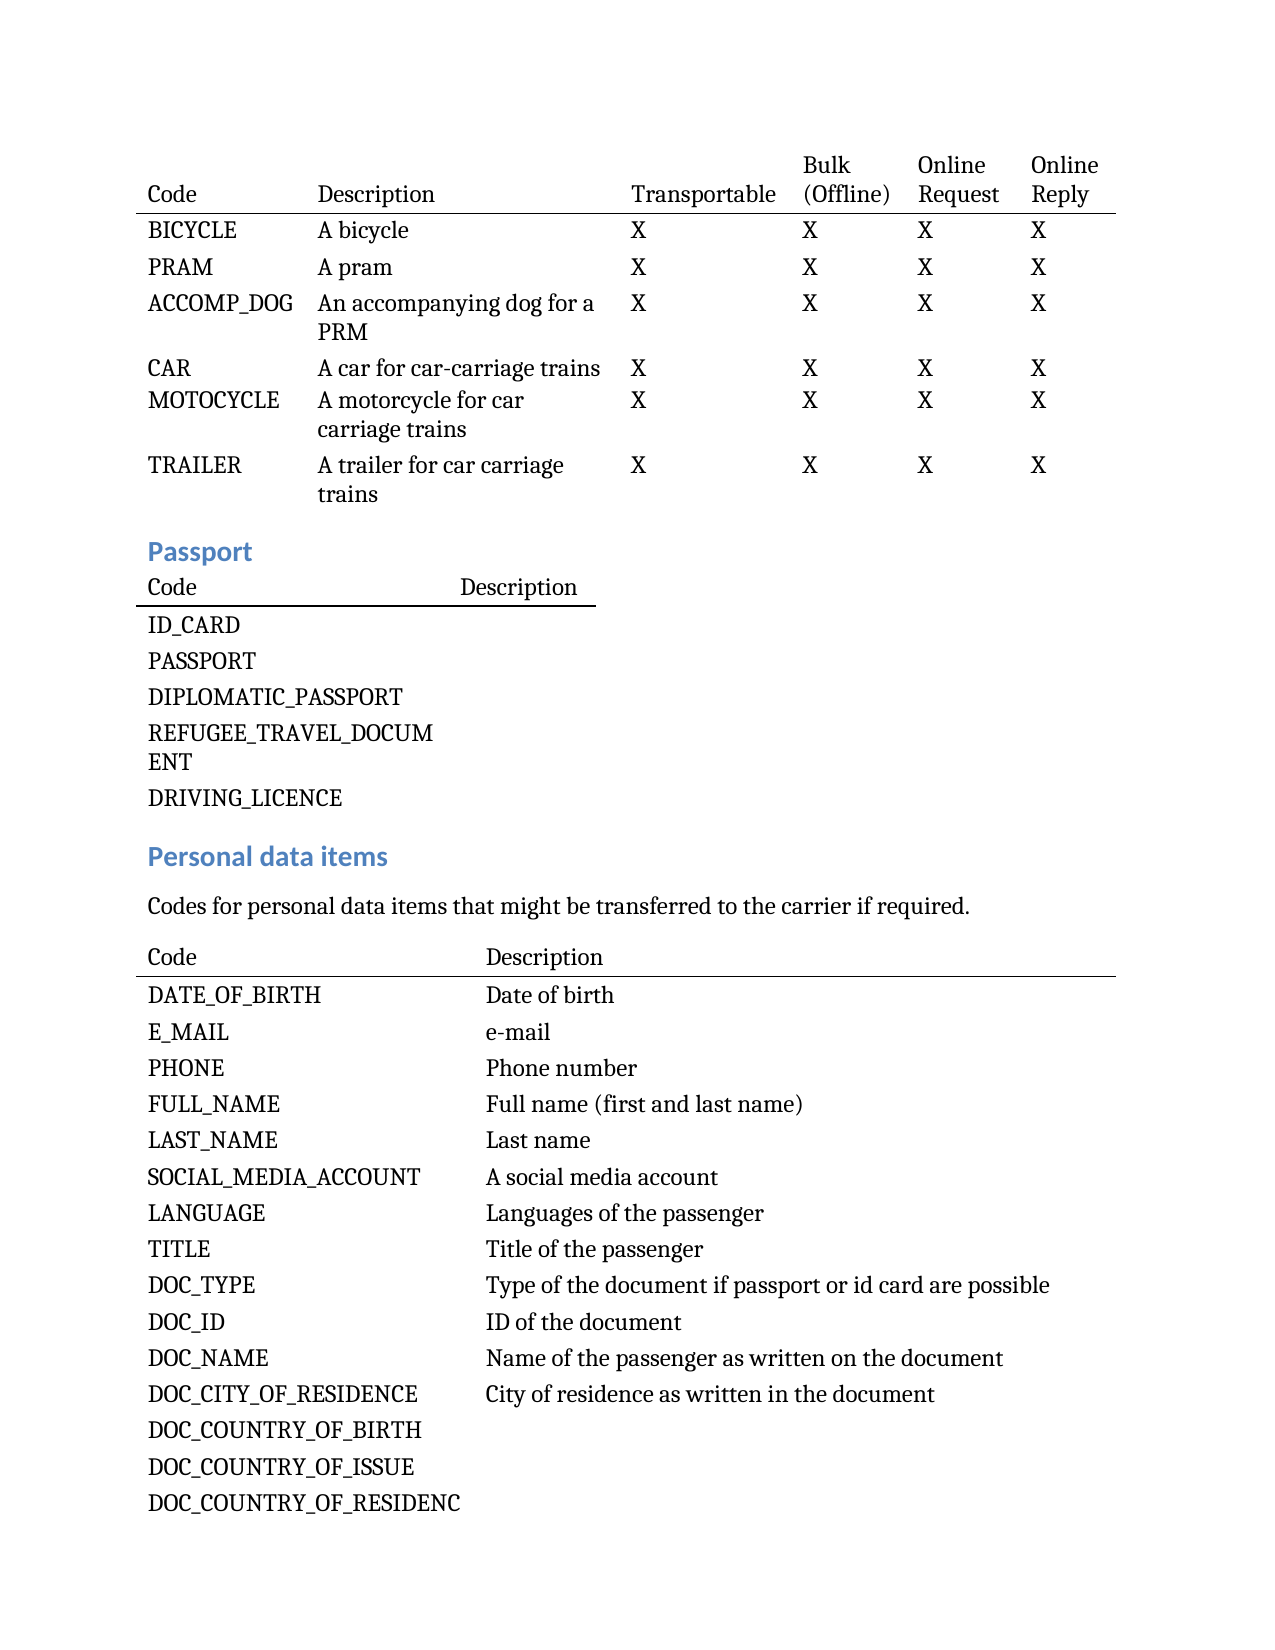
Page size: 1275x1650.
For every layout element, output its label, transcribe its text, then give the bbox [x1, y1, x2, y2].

text Codes for personal data items that might be transferred to the carrier if required. [148, 892, 1127, 921]
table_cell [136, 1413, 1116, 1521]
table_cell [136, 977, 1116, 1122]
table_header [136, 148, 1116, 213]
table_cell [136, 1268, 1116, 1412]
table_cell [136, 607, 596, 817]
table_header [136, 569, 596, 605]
subtitle Personal data items [148, 838, 1127, 873]
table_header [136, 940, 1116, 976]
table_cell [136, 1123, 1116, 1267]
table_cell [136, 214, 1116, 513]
subtitle Passport [148, 533, 1127, 569]
